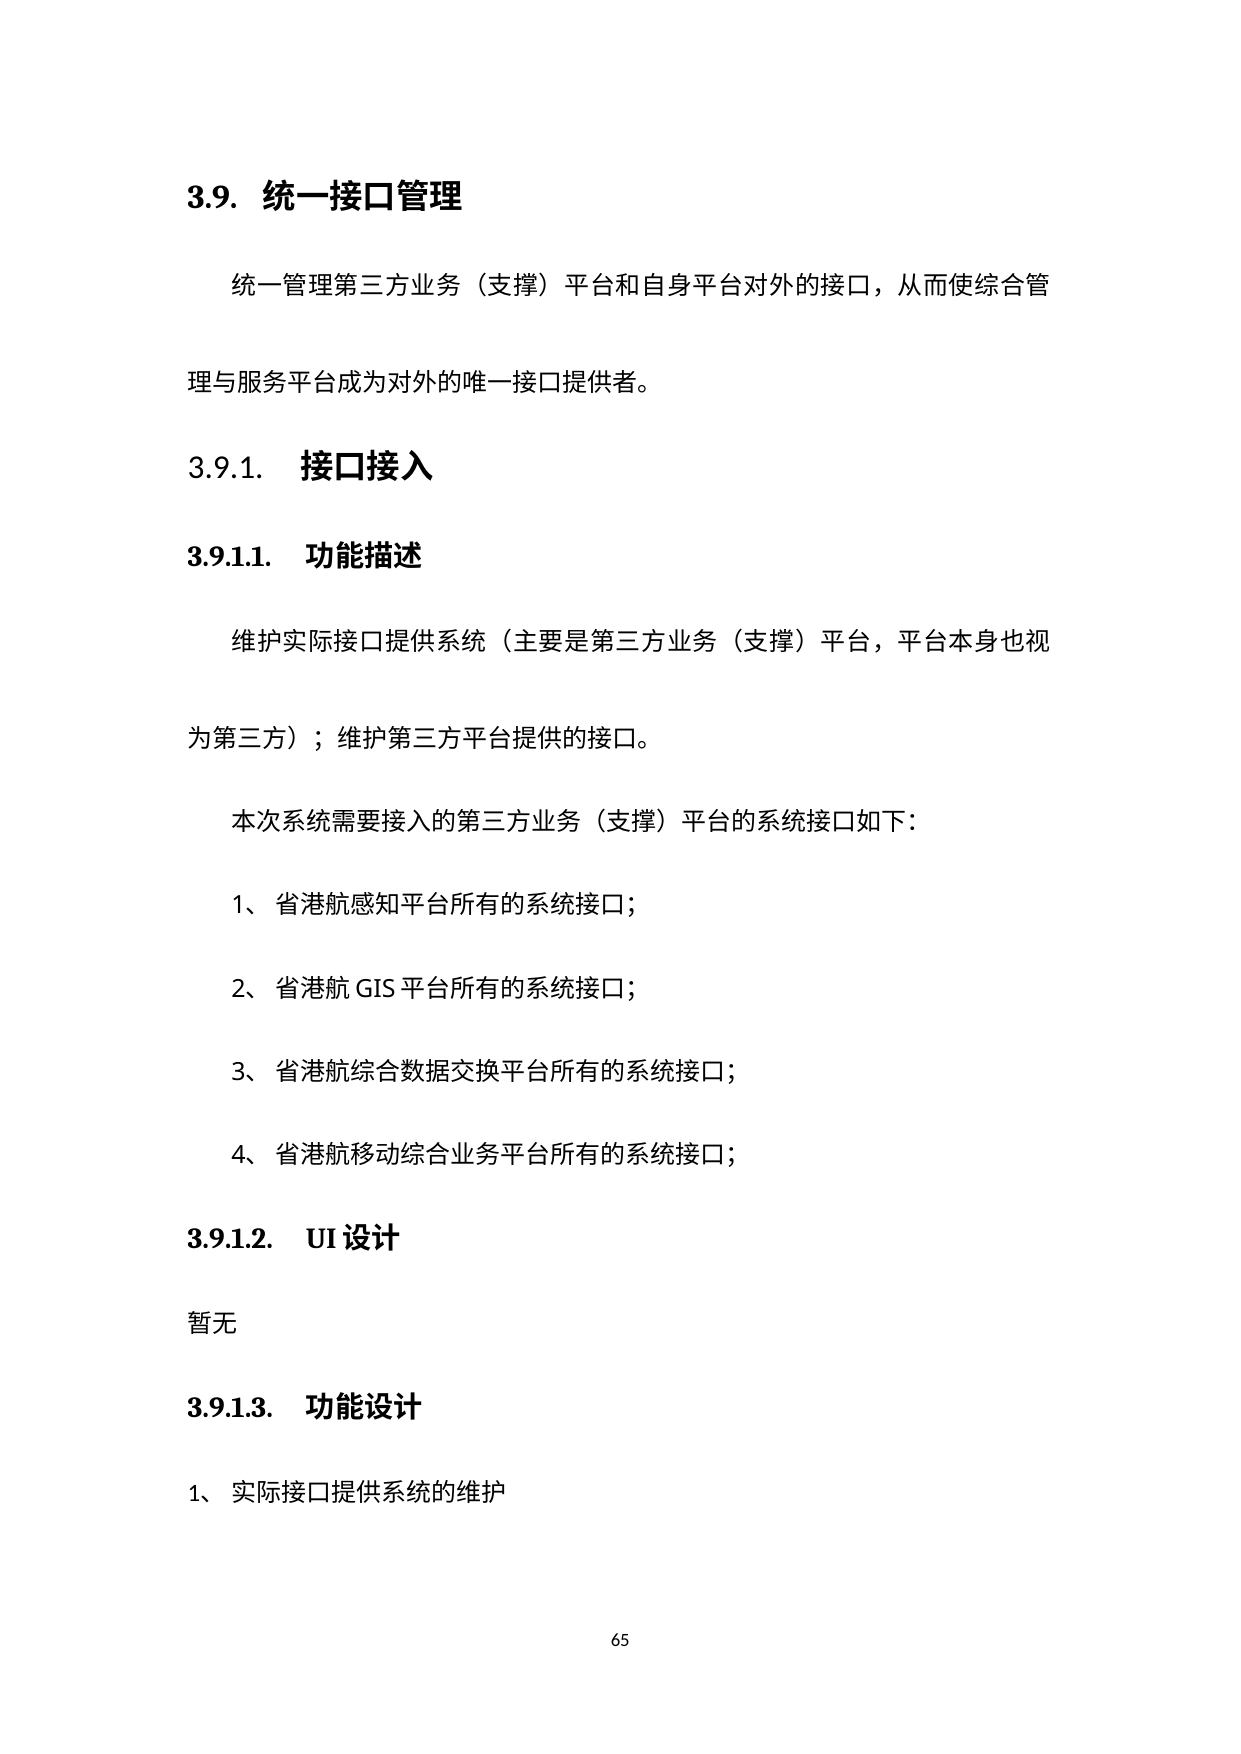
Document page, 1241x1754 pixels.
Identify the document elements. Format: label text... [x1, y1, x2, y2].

list 省港航移动综合业务平台所有的系统接口； [231, 1120, 1053, 1185]
list 省港航综合数据交换平台所有的系统接口； [231, 1037, 1053, 1102]
subtitle 功能描述 [187, 521, 1053, 586]
text 本次系统需要接入的第三方业务（支撑）平台的系统接口如下： [187, 787, 1053, 852]
subtitle 功能设计 [187, 1372, 1053, 1437]
subtitle 统一接口管理 [187, 162, 1053, 227]
subtitle 接口接入 [187, 432, 1053, 497]
text 暂无 [187, 1289, 1053, 1354]
subtitle UI设计 [187, 1203, 1053, 1268]
list 省港航感知平台所有的系统接口； [231, 871, 1053, 936]
text 维护实际接口提供系统（主要是第三方业务（支撑）平台，平台本身也视为第三方）；维护第三方平台提供的接口。 [187, 607, 1053, 769]
list 省港航GIS平台所有的系统接口； [231, 954, 1053, 1019]
list 实际接口提供系统的维护 [187, 1458, 1053, 1523]
text 统一管理第三方业务（支撑）平台和自身平台对外的接口，从而使综合管理与服务平台成为对外的唯一接口提供者。 [187, 251, 1053, 413]
